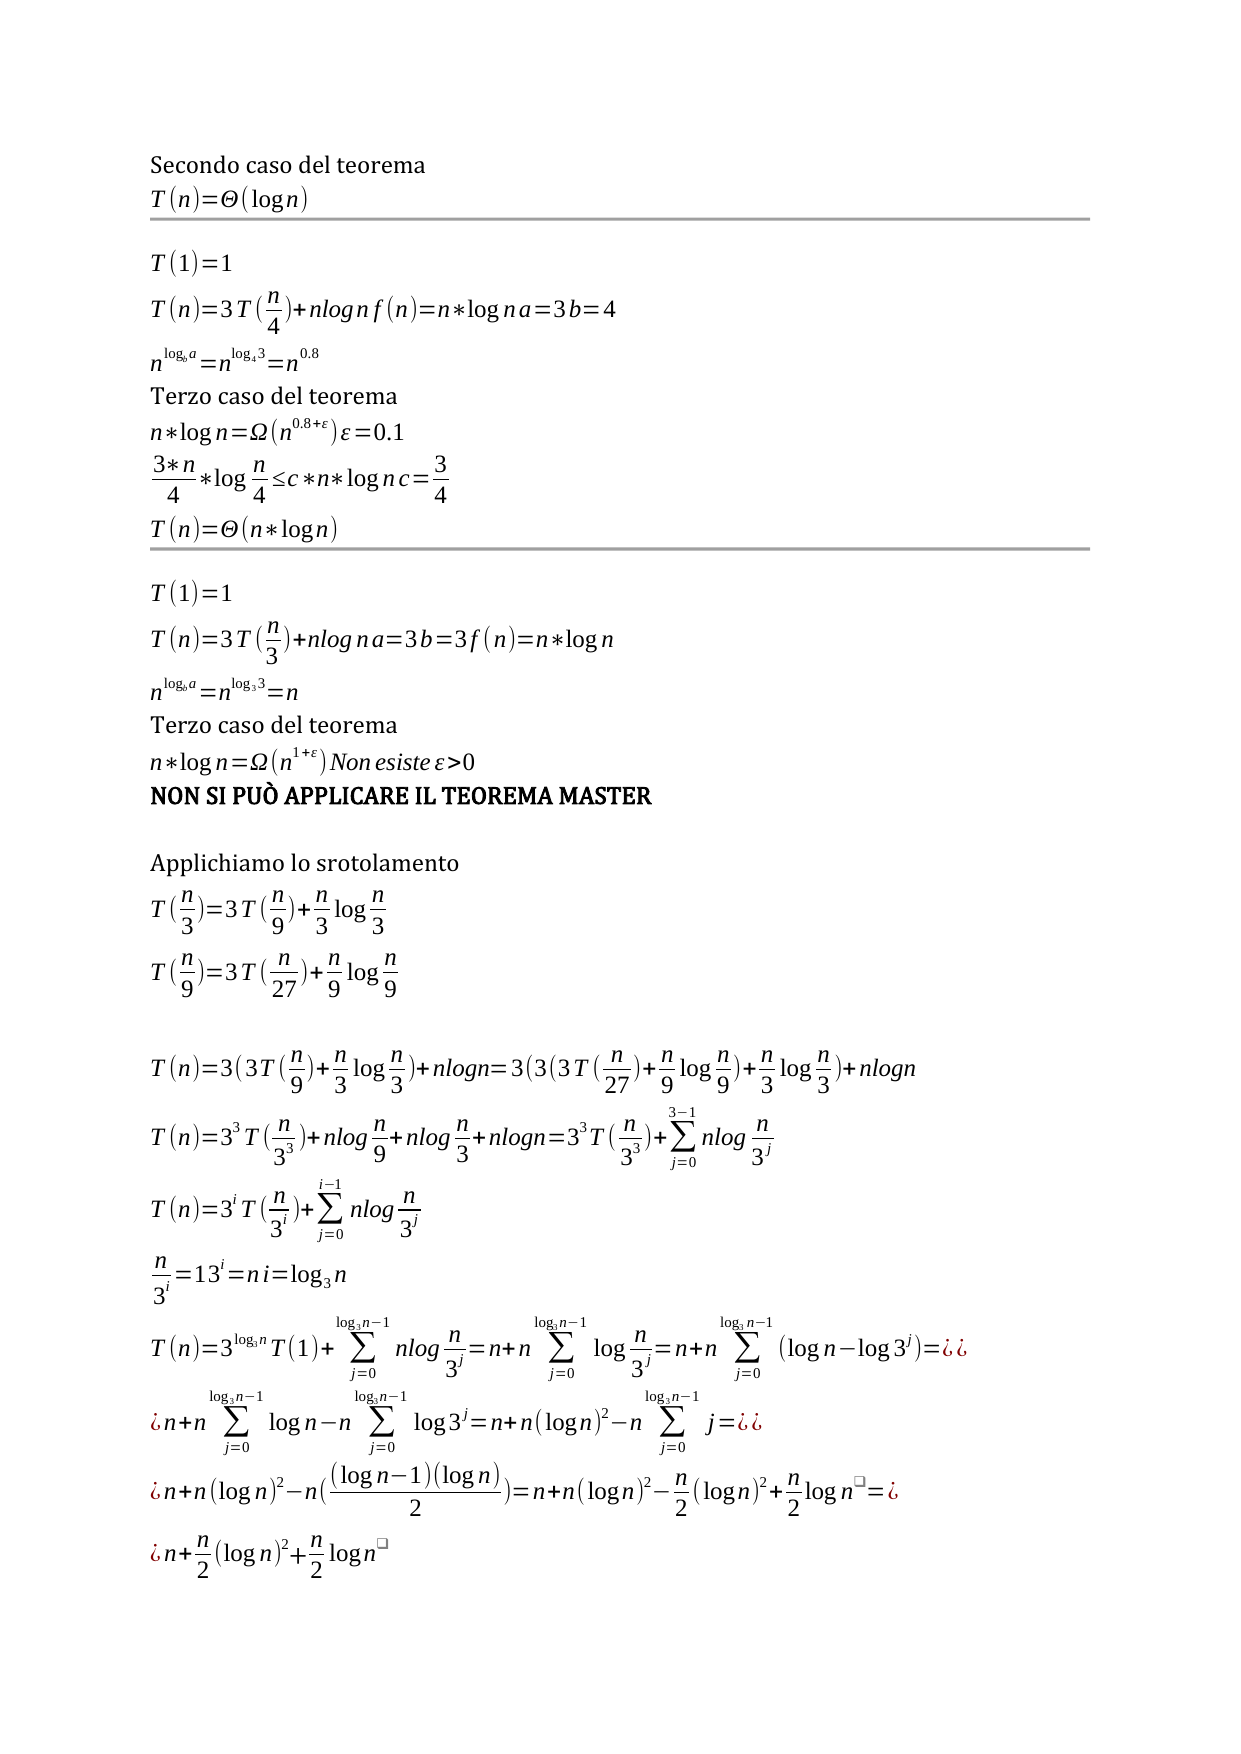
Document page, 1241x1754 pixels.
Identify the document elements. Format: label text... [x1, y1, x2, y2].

text NON SI PUÒ APPLICARE IL TEOREMA MASTER [150, 780, 1090, 809]
text Applichiamo lo srotolamento [150, 847, 1090, 877]
text Terzo caso del teorema [150, 380, 1090, 409]
text Terzo caso del teorema [150, 710, 1090, 739]
text + [150, 1525, 1090, 1585]
text Secondo caso del teorema [150, 150, 1090, 179]
